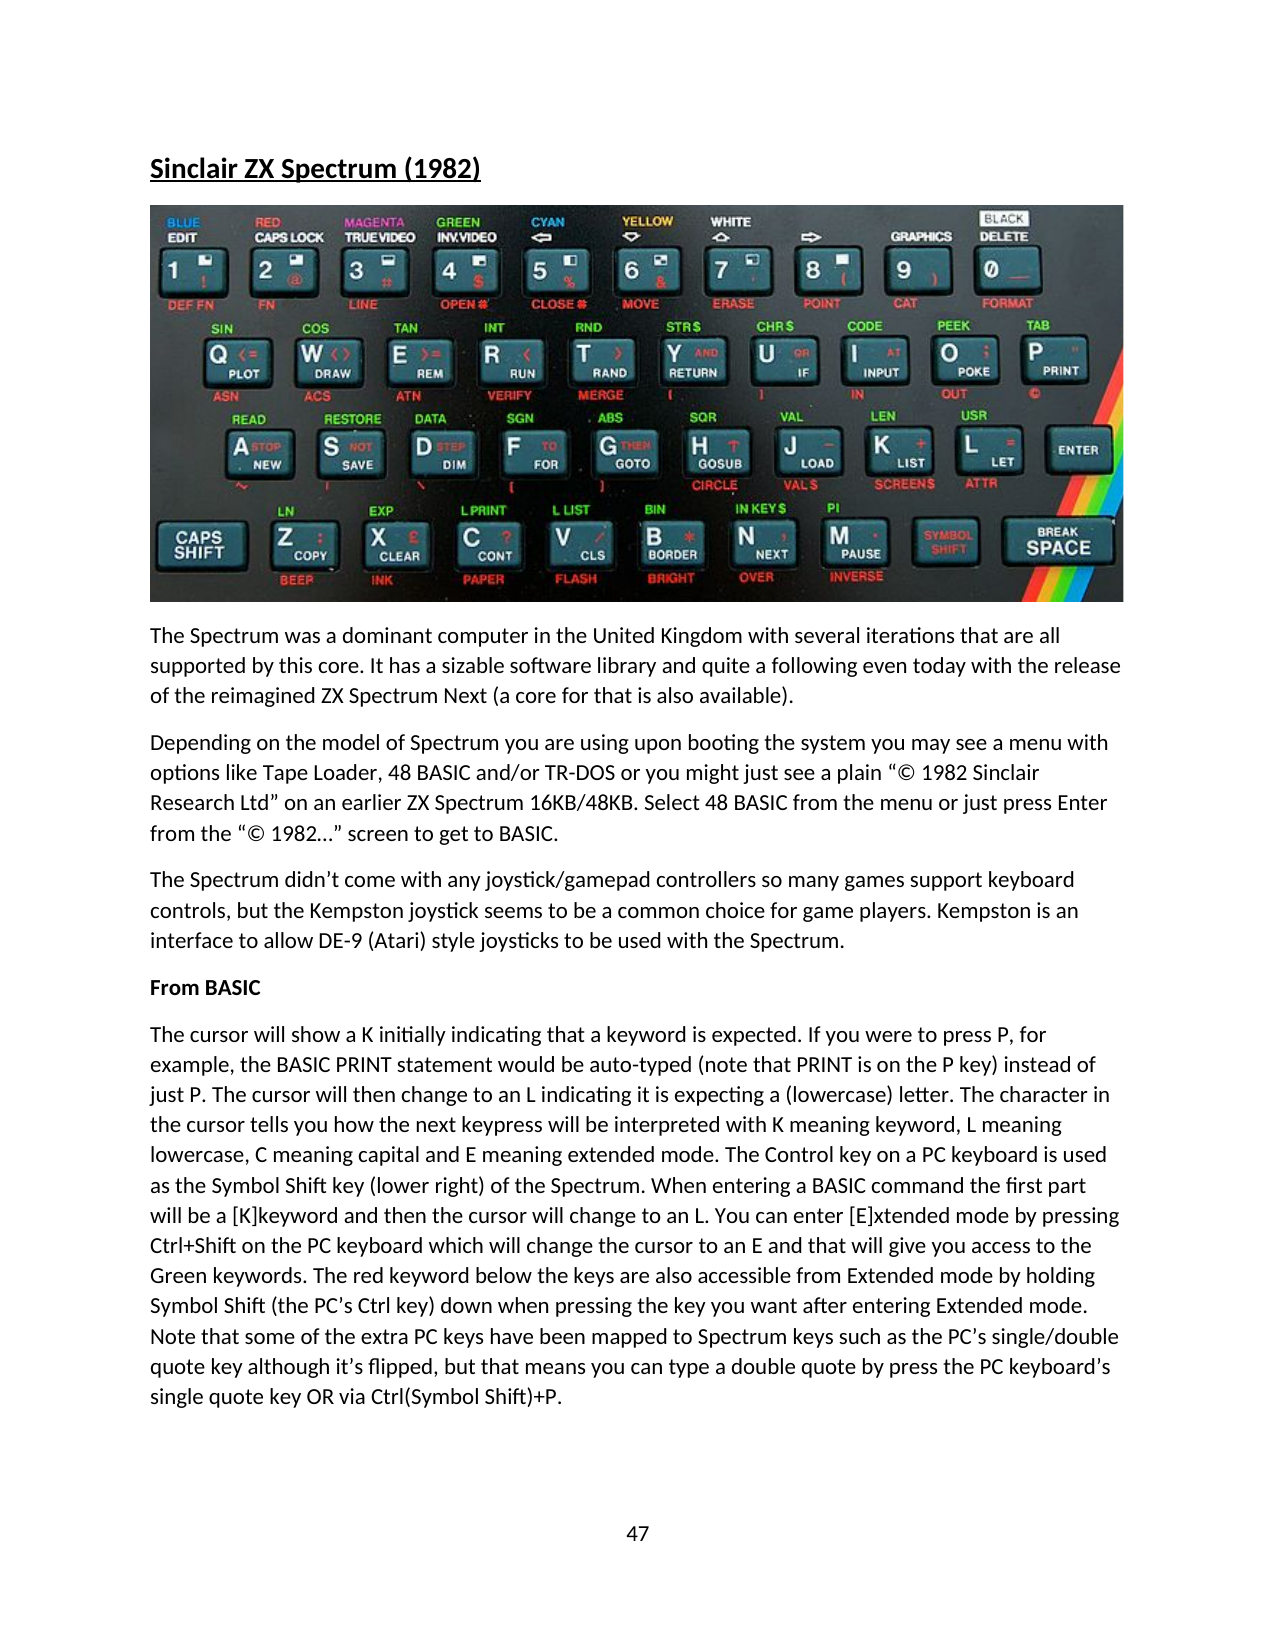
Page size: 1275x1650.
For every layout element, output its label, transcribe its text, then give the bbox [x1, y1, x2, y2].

text The Spectrum didn’t come with any joystick/gamepad controllers so many games support keyboard controls, but the Kempston joystick seems to be a common choice for game players. Kempston is an interface to allow DE-9 (Atari) style joysticks to be used with the Spectrum. [150, 866, 1125, 954]
text The cursor will show a K initially indicating that a keyword is expected. If you were to press P, for example, the BASIC PRINT statement would be auto-typed (note that PRINT is on the P key) instead of just P. The cursor will then change to an L indicating it is expecting a (lowercase) letter. The character in the cursor tells you how the next keypress will be interpreted with K meaning keyword, L meaning lowercase, C meaning capital and E meaning extended mode. The Control key on a PC keyboard is used as the Symbol Shift key (lower right) of the Spectrum. When entering a BASIC command the first part will be a [K]keyword and then the cursor will change to an L. You can enter [E]xtended mode by pressing Ctrl+Shift on the PC keyboard which will change the cursor to an E and that will give you access to the Green keywords. The red keyword below the keys are also accessible from Extended mode by holding Symbol Shift (the PC’s Ctrl key) down when pressing the key you want after entering Extended mode. Note that some of the extra PC keys have been mapped to Spectrum keys such as the PC’s single/double quote key although it’s flipped, but that means you can type a double quote by press the PC keyboard’s single quote key OR via Ctrl(Symbol Shift)+P. [150, 1020, 1125, 1410]
text Depending on the model of Spectrum you are using upon booting the system you may see a menu with options like Tape Loader, 48 BASIC and/or TR-DOS or you might just see a plain “© 1982 Sinclair Research Ltd” on an earlier ZX Spectrum 16KB/48KB. Select 48 BASIC from the menu or just press Enter from the “© 1982…” screen to get to BASIC. [150, 728, 1125, 847]
picture [150, 205, 1124, 602]
text The Spectrum was a dominant computer in the United Kingdom with several iterations that are all supported by this core. It has a sizable software library and quite a following even today with the release of the reimagined ZX Spectrum Next (a core for that is also available). [150, 621, 1125, 709]
text Sinclair ZX Spectrum (1982) [150, 150, 1125, 186]
text From BASIC [150, 973, 1125, 1001]
